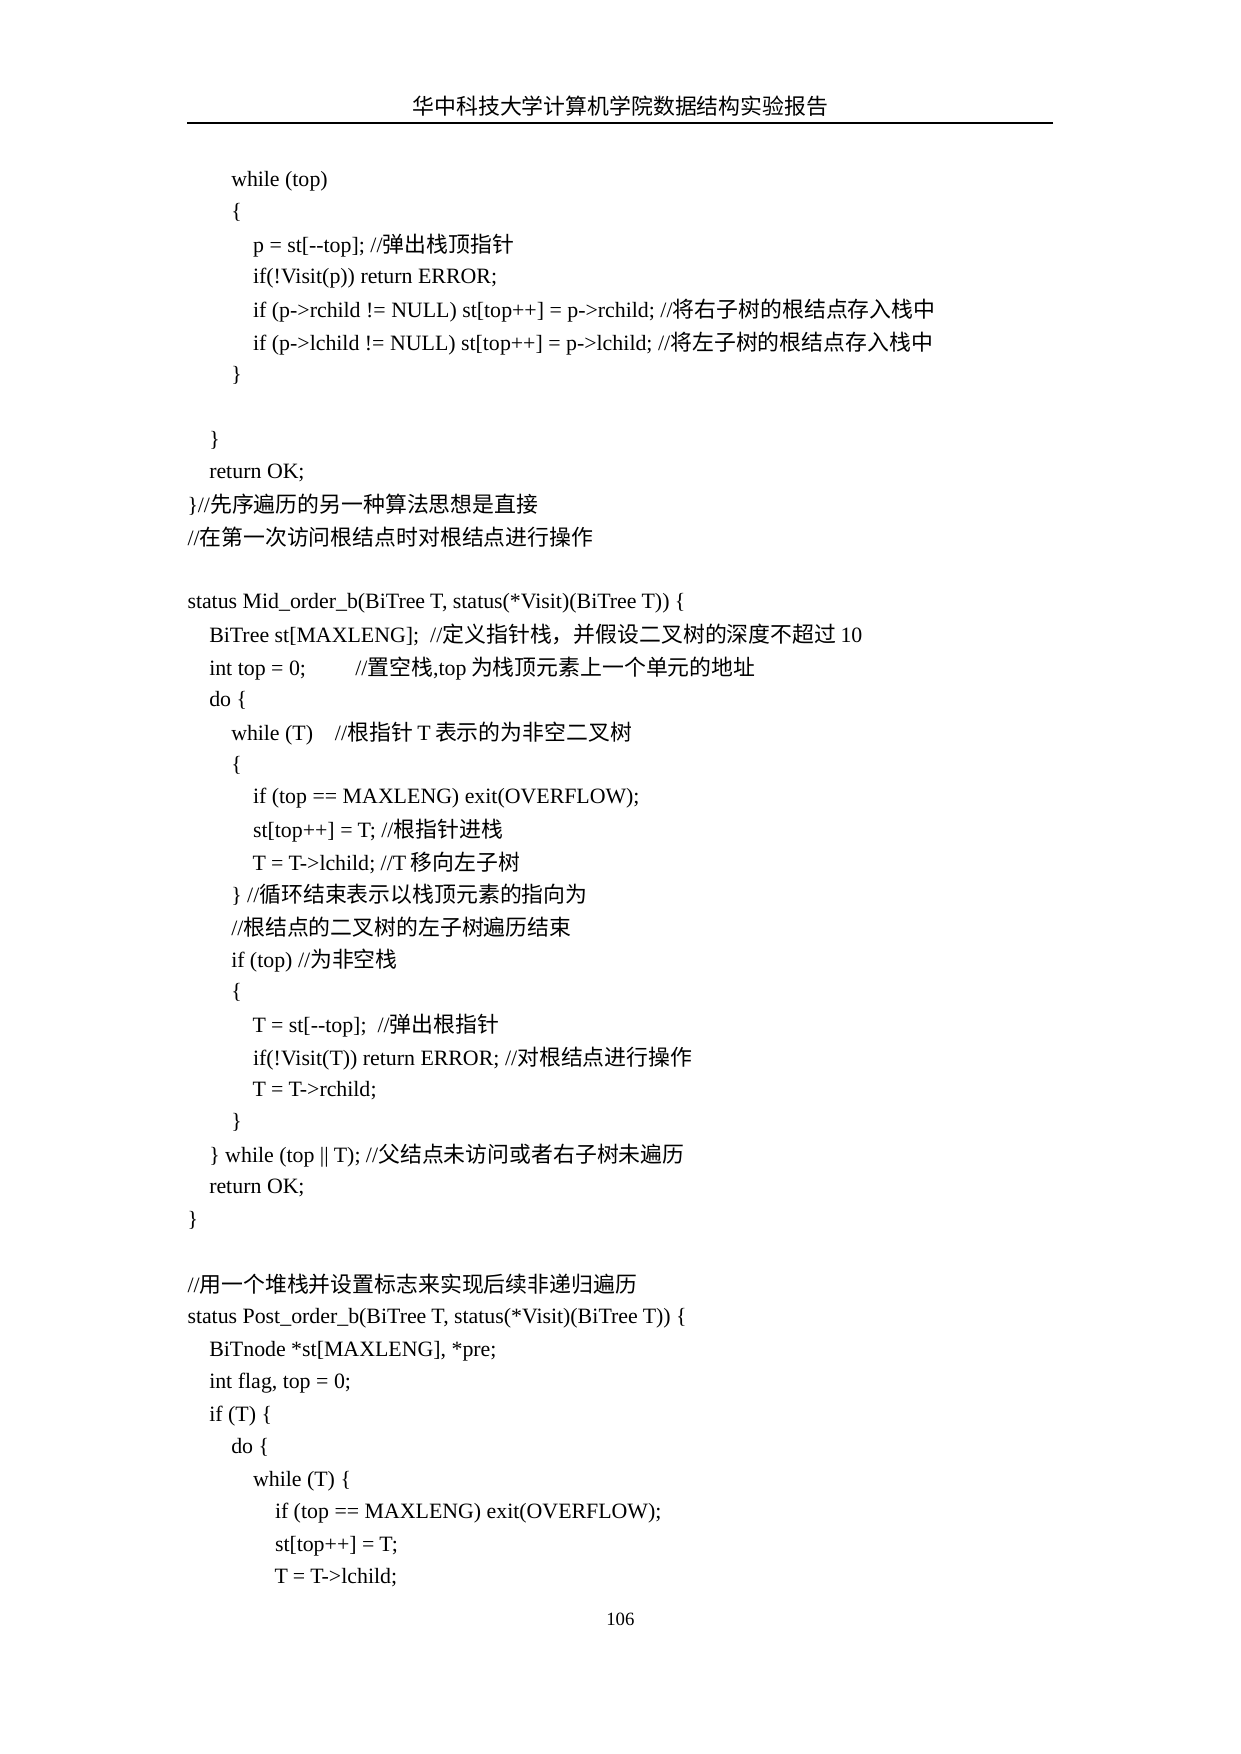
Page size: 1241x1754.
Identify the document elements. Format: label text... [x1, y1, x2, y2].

text } [187, 357, 1053, 389]
text int flag, top = 0; [187, 1364, 1053, 1397]
text //在第一次访问根结点时对根结点进行操作 [187, 519, 1053, 552]
text T = T->lchild; [187, 1559, 1053, 1592]
text if (T) { [187, 1397, 1053, 1429]
text } //循环结束表示以栈顶元素的指向为 [187, 877, 1053, 909]
text BiTnode *st[MAXLENG], *pre; [187, 1332, 1053, 1364]
text return OK; [187, 1169, 1053, 1202]
text status Post_order_b(BiTree T, status(*Visit)(BiTree T)) { [187, 1299, 1053, 1332]
text T = st[--top]; //弹出根指针 [187, 1007, 1053, 1039]
text if(!Visit(T)) return ERROR; //对根结点进行操作 [187, 1039, 1053, 1072]
text } [187, 422, 1053, 454]
text }//先序遍历的另一种算法思想是直接 [187, 487, 1053, 519]
text if(!Visit(p)) return ERROR; [187, 259, 1053, 292]
text if (p->rchild != NULL) st[top++] = p->rchild; //将右子树的根结点存入栈中 [187, 292, 1053, 324]
text while (T) //根指针T表示的为非空二叉树 [187, 714, 1053, 747]
text { [187, 194, 1053, 227]
text status Mid_order_b(BiTree T, status(*Visit)(BiTree T)) { [187, 584, 1053, 617]
text //用一个堆栈并设置标志来实现后续非递归遍历 [187, 1267, 1053, 1299]
text return OK; [187, 454, 1053, 487]
text int top = 0; //置空栈,top为栈顶元素上一个单元的地址 [187, 649, 1053, 682]
text st[top++] = T; //根指针进栈 [187, 812, 1053, 844]
text while (top) [187, 162, 1053, 194]
text if (p->lchild != NULL) st[top++] = p->lchild; //将左子树的根结点存入栈中 [187, 324, 1053, 357]
text BiTree st[MAXLENG]; //定义指针栈，并假设二叉树的深度不超过10 [187, 617, 1053, 649]
text { [187, 747, 1053, 779]
text if (top == MAXLENG) exit(OVERFLOW); [187, 1494, 1053, 1527]
text while (T) { [187, 1462, 1053, 1494]
text if (top == MAXLENG) exit(OVERFLOW); [187, 779, 1053, 812]
text do { [187, 682, 1053, 714]
text T = T->lchild; //T移向左子树 [187, 844, 1053, 877]
text { [187, 974, 1053, 1007]
text if (top) //为非空栈 [187, 942, 1053, 974]
text //根结点的二叉树的左子树遍历结束 [187, 909, 1053, 942]
text } [187, 1202, 1053, 1234]
text } [187, 1104, 1053, 1137]
text st[top++] = T; [187, 1527, 1053, 1559]
text } while (top || T); //父结点未访问或者右子树未遍历 [187, 1137, 1053, 1169]
text T = T->rchild; [187, 1072, 1053, 1104]
text do { [187, 1429, 1053, 1462]
text p = st[--top]; //弹出栈顶指针 [187, 227, 1053, 259]
